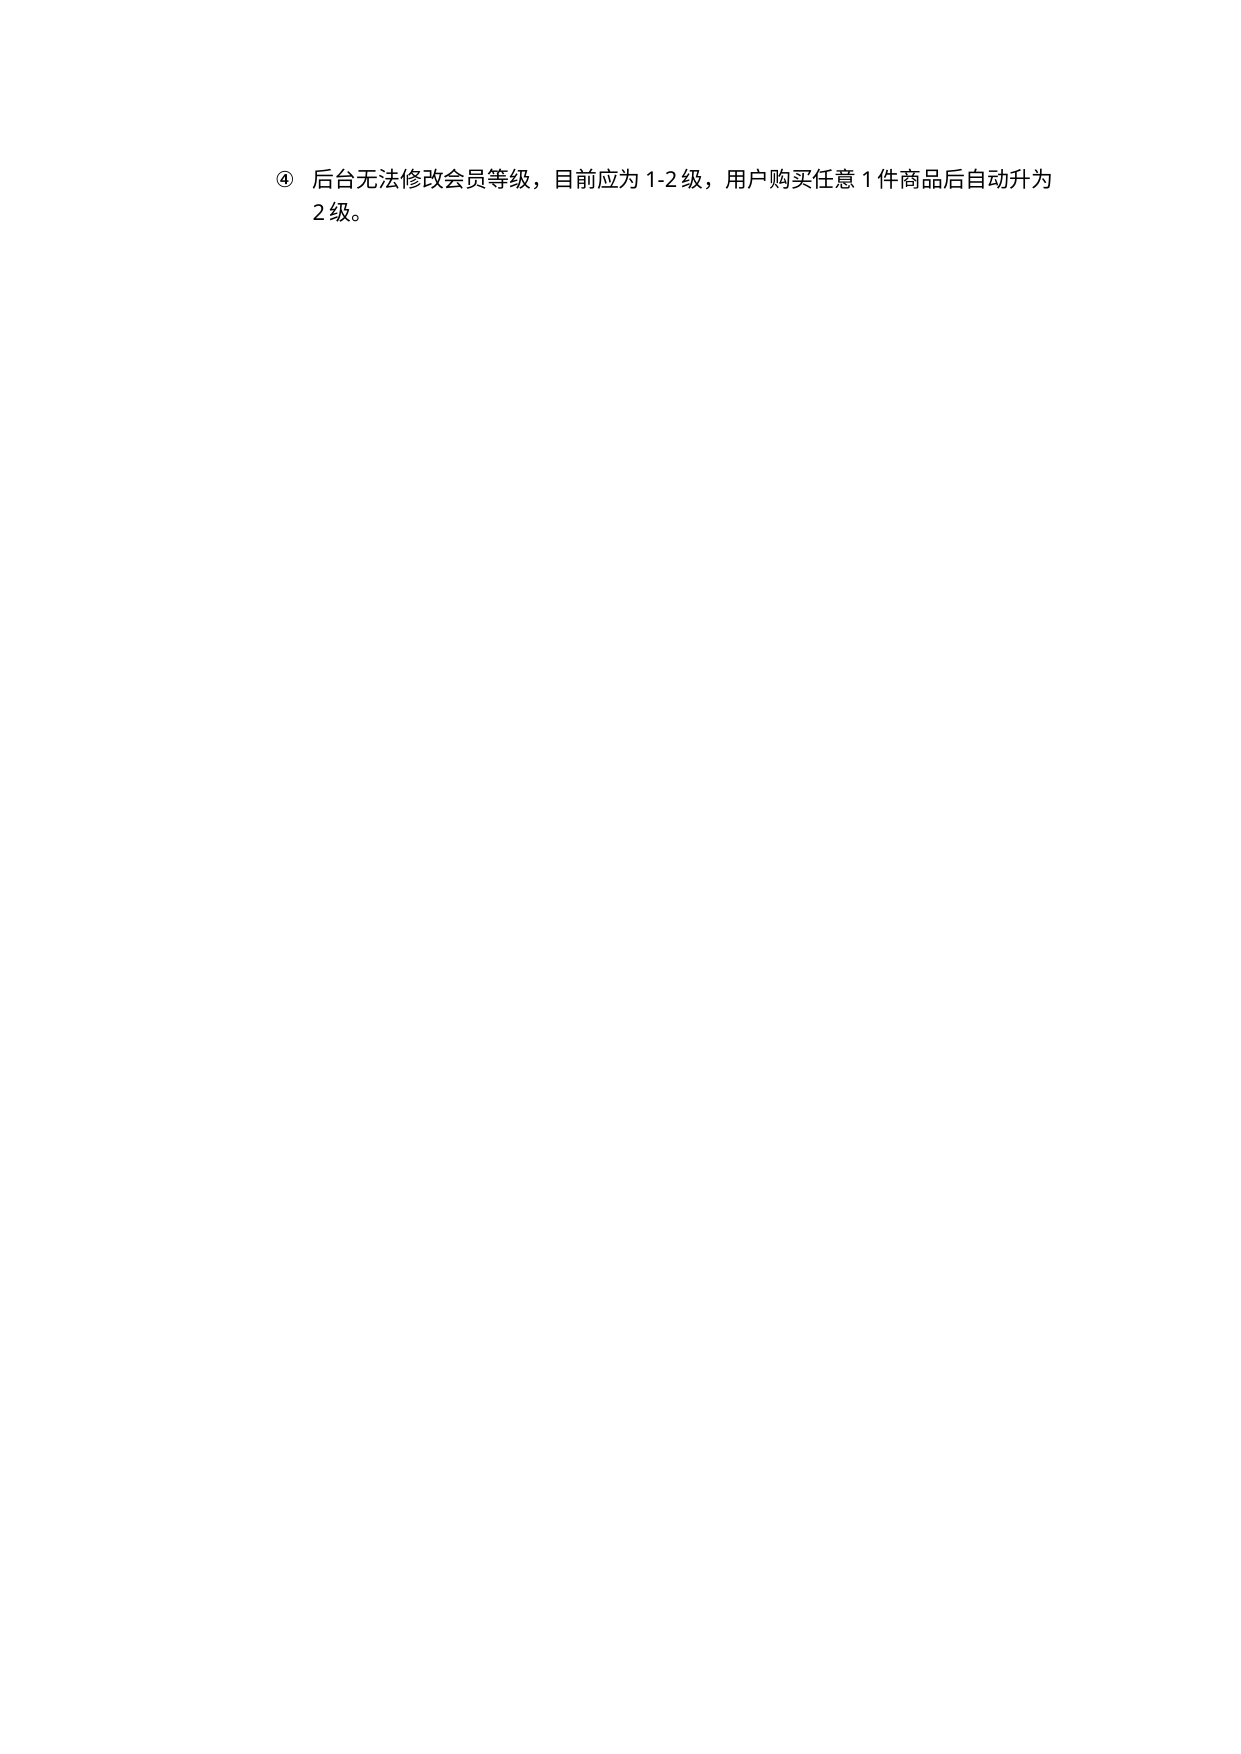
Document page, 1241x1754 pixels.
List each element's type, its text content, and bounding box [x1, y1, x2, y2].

list 后台无法修改会员等级，目前应为1-2级，用户购买任意1件商品后自动升为2级。 [275, 162, 1053, 227]
